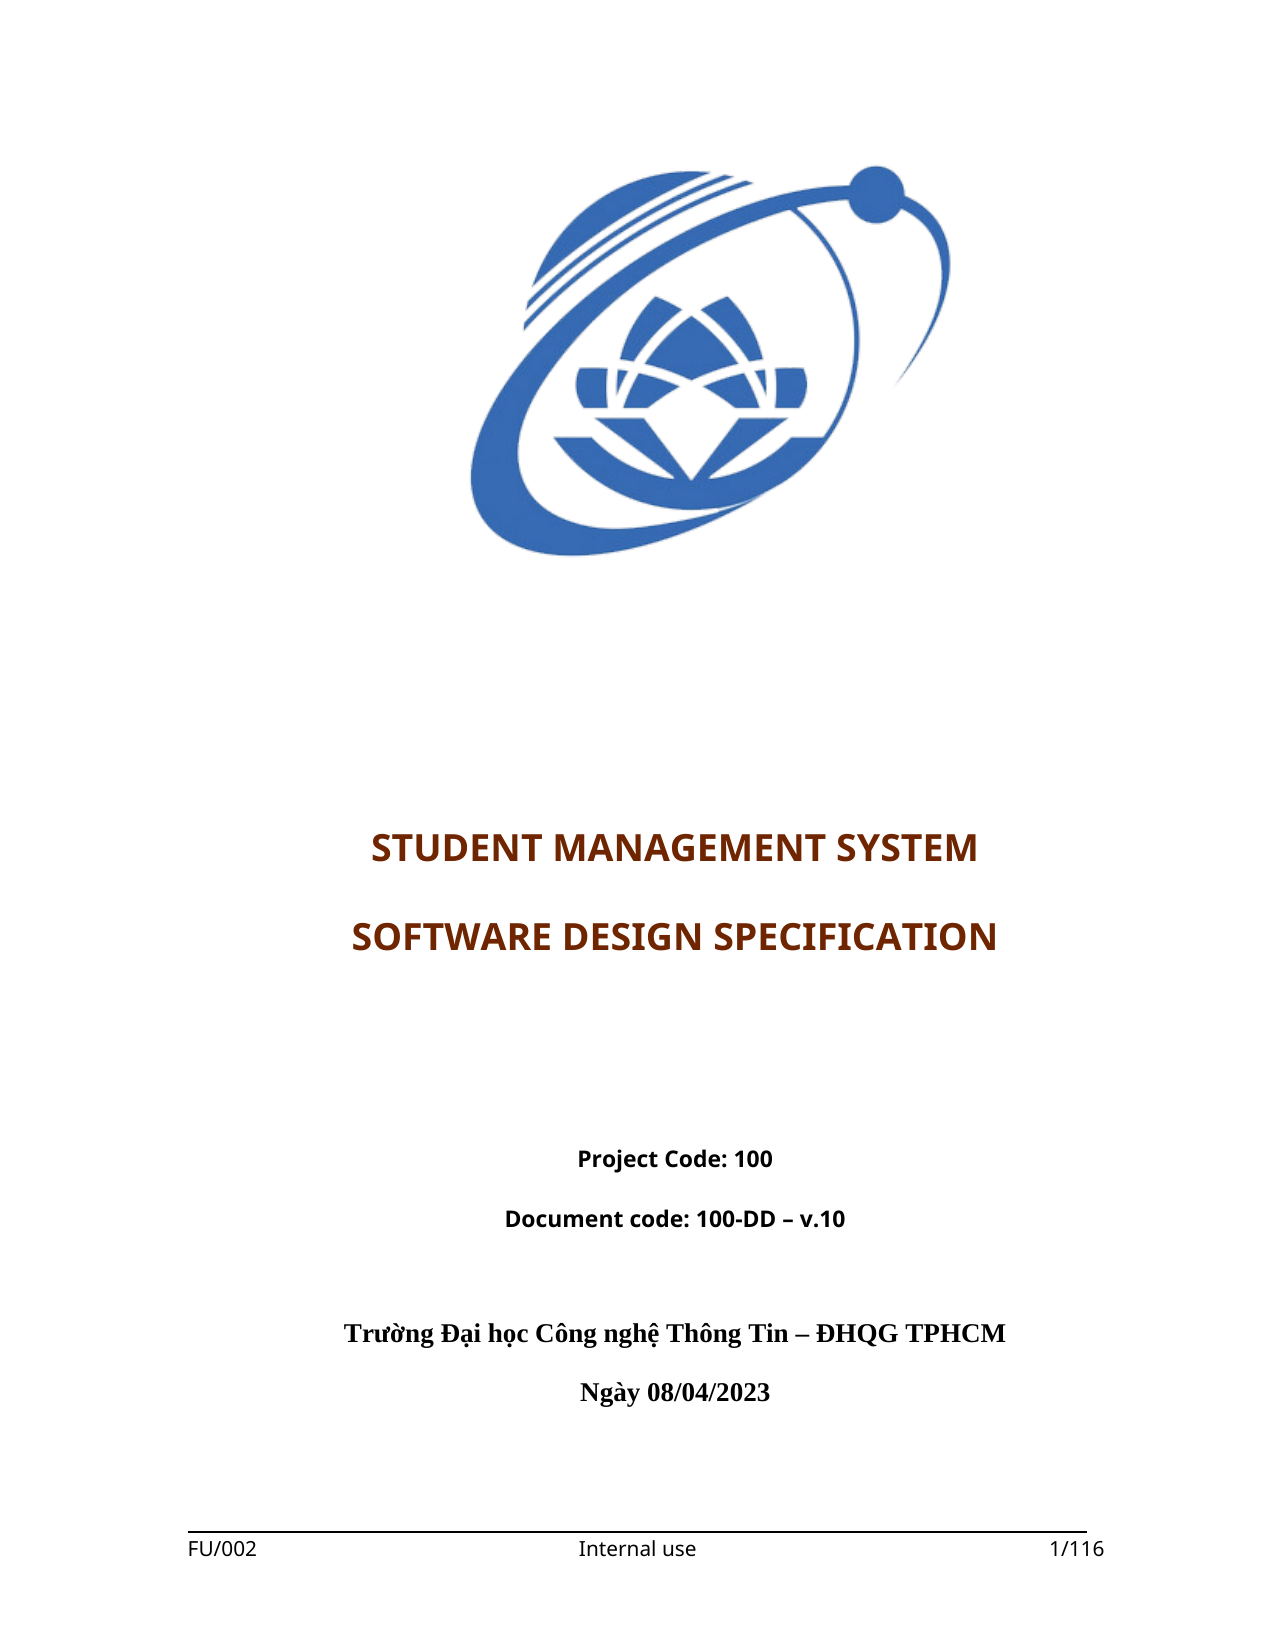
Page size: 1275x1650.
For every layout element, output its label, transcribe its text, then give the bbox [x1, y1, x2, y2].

text Project Code: 100 [262, 1143, 1087, 1174]
text Trường Đại học Công nghệ Thông Tin – ĐHQG TPHCM [262, 1317, 1087, 1348]
text Ngày 08/04/2023 [262, 1376, 1087, 1407]
subtitle STUDENT MANAGEMENT SYSTEM [262, 821, 1087, 872]
picture [468, 162, 957, 570]
subtitle SOFTWARE DESIGN SPECIFICATION [262, 910, 1087, 961]
text Document code: 100-DD – v.10 [262, 1202, 1087, 1234]
